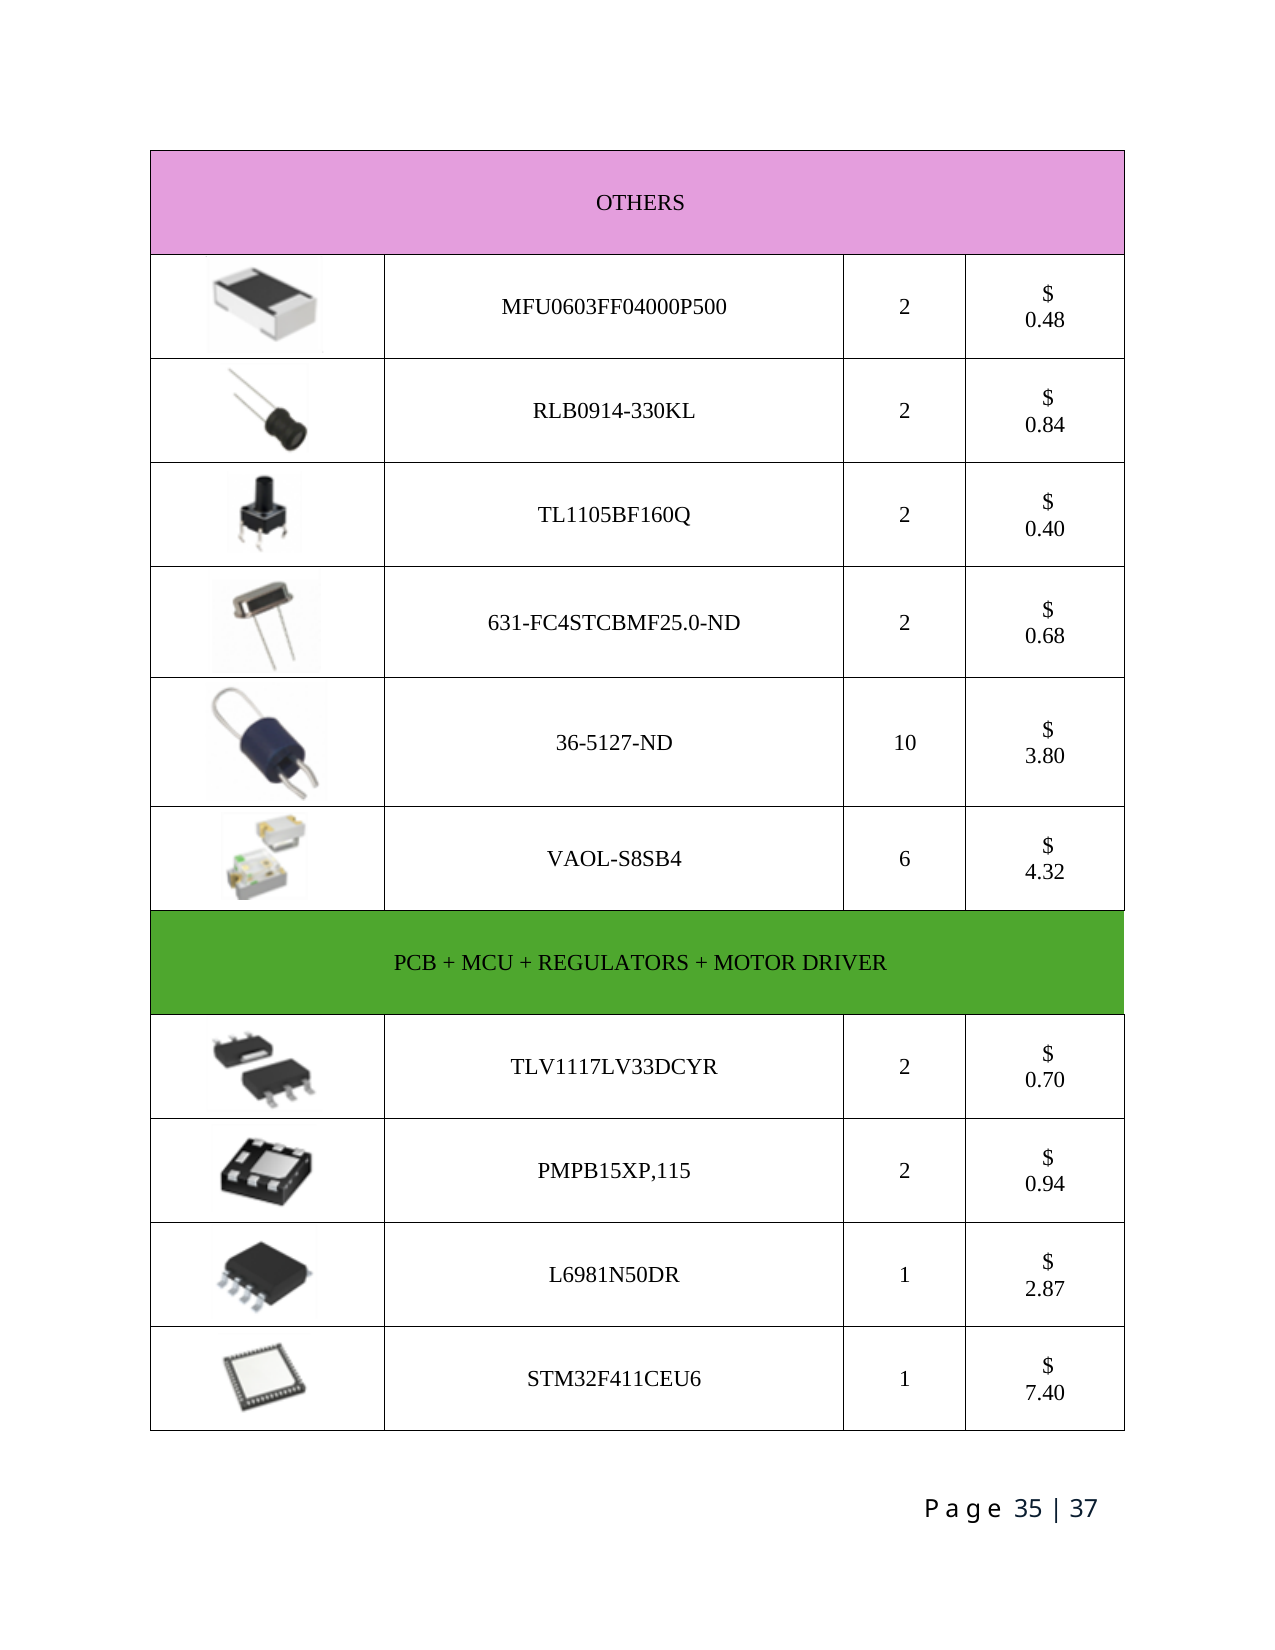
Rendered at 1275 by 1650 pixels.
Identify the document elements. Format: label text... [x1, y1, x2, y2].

table_cell RLB0914-330KL [385, 359, 843, 462]
table_cell VAOL-S8SB4 [385, 807, 843, 910]
picture [201, 678, 328, 801]
table_cell [151, 463, 384, 566]
table_cell [151, 807, 384, 910]
table_cell 2 [844, 359, 965, 462]
table_cell [151, 1223, 384, 1326]
table_cell [151, 1327, 384, 1430]
table_cell 2 [844, 567, 965, 677]
table_cell 2 [844, 1015, 965, 1118]
table_cell 6 [844, 807, 965, 910]
picture [206, 1015, 323, 1112]
table_cell $ 0.68 [966, 567, 1124, 677]
table_cell OTHERS [151, 151, 1124, 254]
table_cell PCB + MCU + REGULATORS + MOTOR DRIVER [151, 911, 1124, 1014]
table_cell $ 7.40 [966, 1327, 1124, 1430]
table_cell $ 0.70 [966, 1015, 1124, 1118]
picture [208, 567, 321, 673]
picture [205, 256, 324, 353]
table_cell $ 2.87 [966, 1223, 1124, 1326]
table_cell 1 [844, 1223, 965, 1326]
table_cell TL1105BF160Q [385, 463, 843, 566]
table_cell $ 0.84 [966, 359, 1124, 462]
table_cell STM32F411CEU6 [385, 1327, 843, 1430]
table_cell 2 [844, 255, 965, 358]
table_cell [151, 1119, 384, 1222]
table_cell TLV1117LV33DCYR [385, 1015, 843, 1118]
table_cell $ 0.48 [966, 255, 1124, 358]
table_cell PMPB15XP,115 [385, 1119, 843, 1222]
picture [220, 363, 309, 454]
picture [211, 1124, 318, 1212]
table_cell [151, 359, 384, 462]
table_cell 631-FC4STCBMF25.0-ND [385, 567, 843, 677]
table_cell 2 [844, 463, 965, 566]
table_cell [151, 567, 384, 677]
table_cell [151, 255, 384, 358]
table_cell [151, 678, 384, 806]
table_cell $ 0.94 [966, 1119, 1124, 1222]
picture [211, 1224, 318, 1320]
picture [217, 1333, 312, 1419]
table_cell $ 3.80 [966, 678, 1124, 806]
table_cell 2 [844, 1119, 965, 1222]
picture [227, 471, 303, 554]
table_cell 1 [844, 1327, 965, 1430]
table_cell $ 4.32 [966, 807, 1124, 910]
table_cell 10 [844, 678, 965, 806]
table_cell MFU0603FF04000P500 [385, 255, 843, 358]
picture [220, 812, 309, 900]
table_cell [151, 1015, 384, 1118]
table_cell L6981N50DR [385, 1223, 843, 1326]
table_cell $ 0.40 [966, 463, 1124, 566]
table_cell 36-5127-ND [385, 678, 843, 806]
